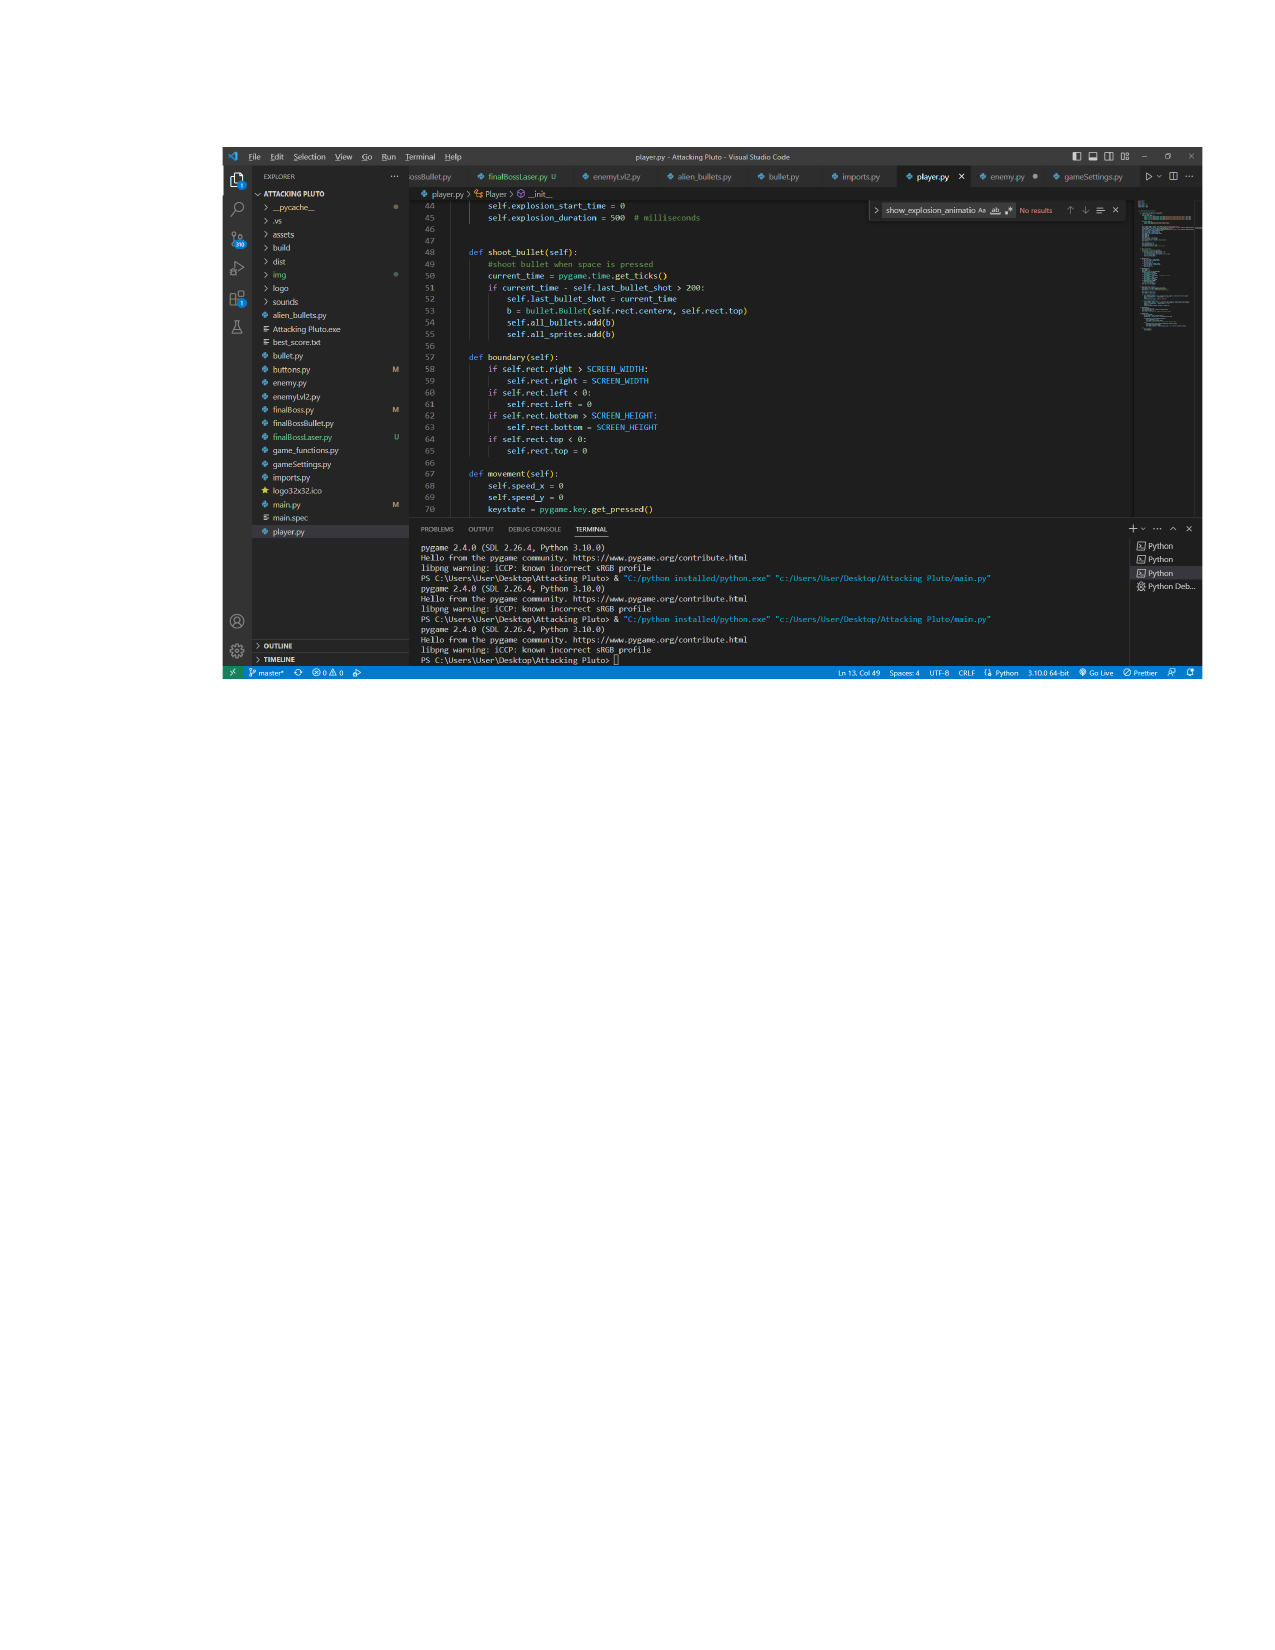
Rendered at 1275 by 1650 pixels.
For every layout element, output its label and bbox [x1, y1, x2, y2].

picture [222, 147, 1203, 679]
